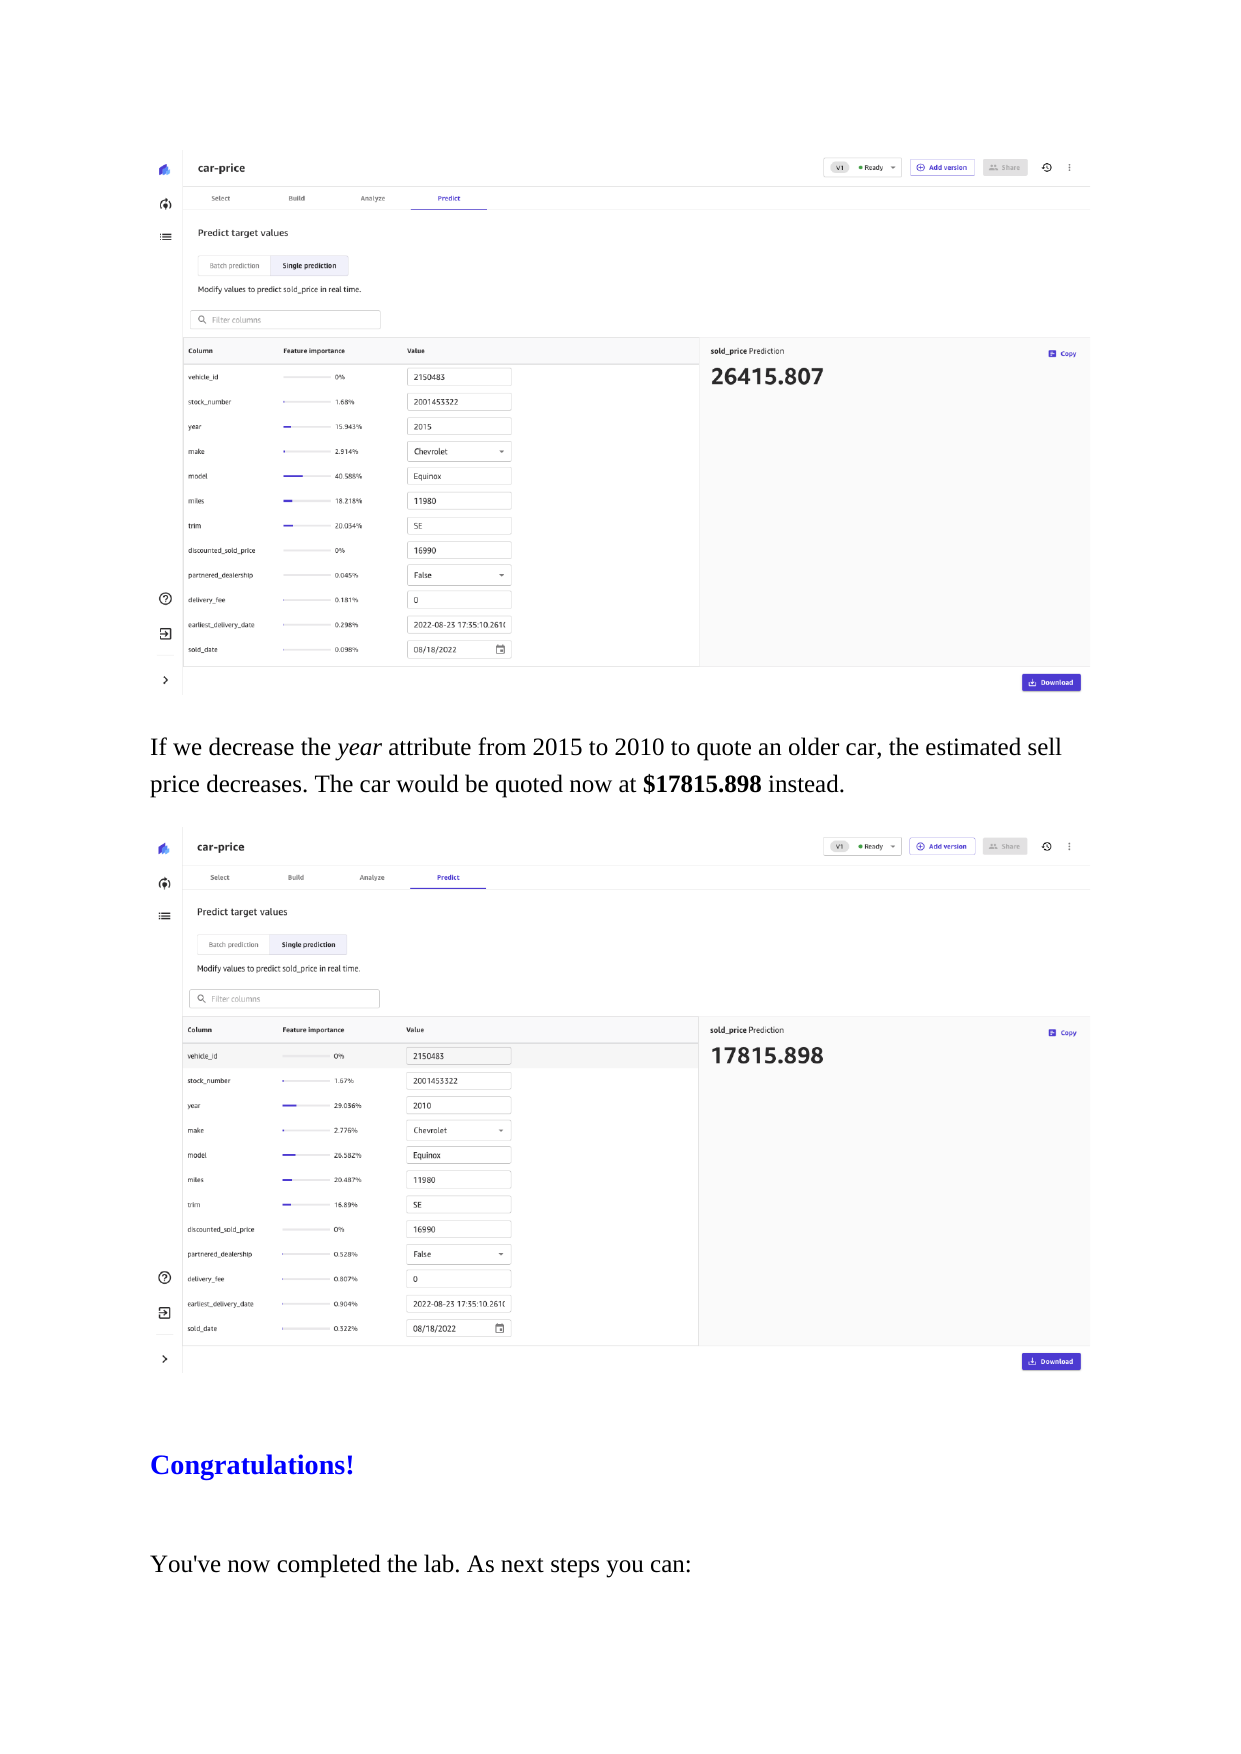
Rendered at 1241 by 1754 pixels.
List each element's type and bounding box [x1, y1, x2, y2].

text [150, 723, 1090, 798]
picture [150, 827, 1091, 1373]
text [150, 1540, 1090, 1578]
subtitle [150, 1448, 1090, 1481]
picture [150, 150, 1091, 695]
